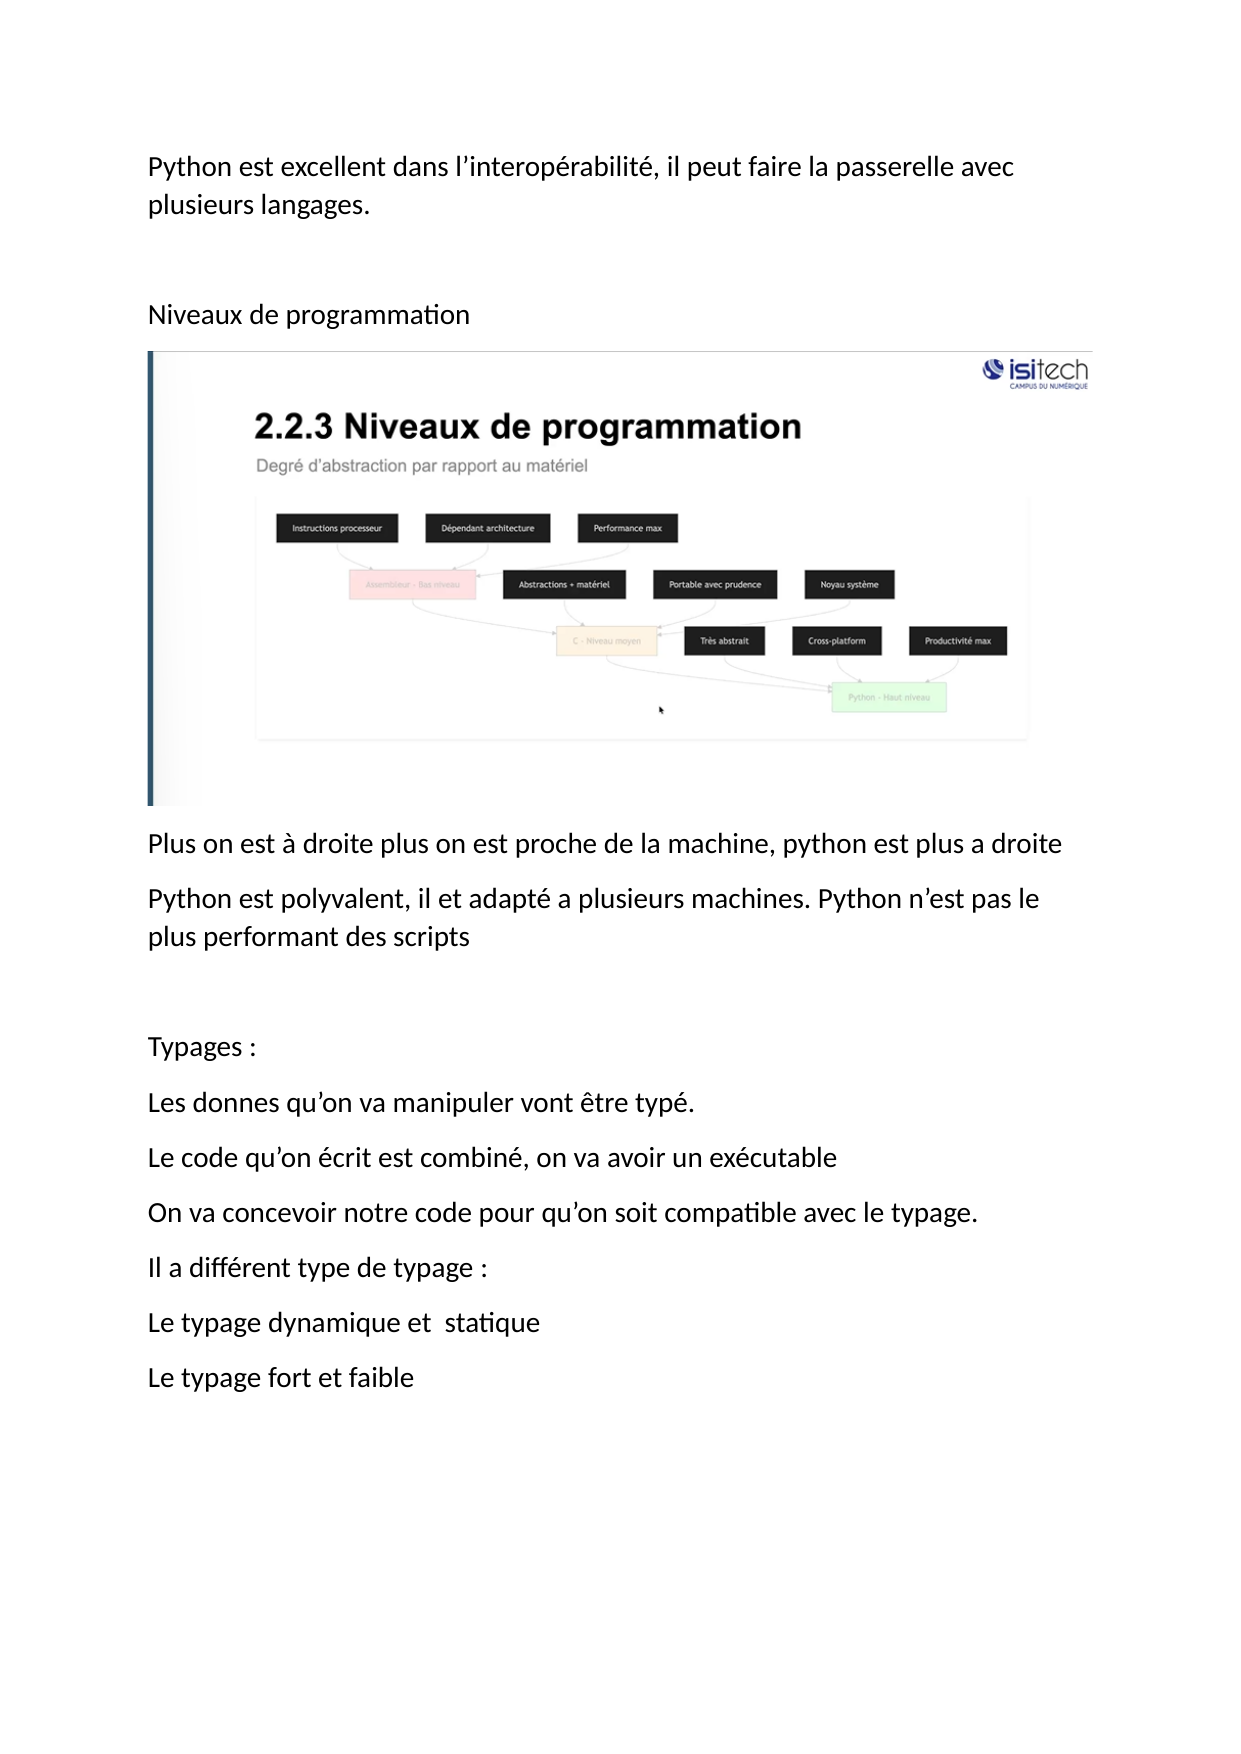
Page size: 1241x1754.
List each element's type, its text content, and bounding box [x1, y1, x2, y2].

picture [147, 351, 1093, 806]
text Le code qu’on écrit est combiné, on va avoir un exécutable [148, 1139, 1093, 1174]
text Niveaux de programmation [148, 296, 1093, 332]
text Python est excellent dans l’interopérabilité, il peut faire la passerelle avec plusieurs langages. [148, 148, 1093, 222]
text Les donnes qu’on va manipuler vont être typé. [148, 1084, 1093, 1119]
text On va concevoir notre code pour qu’on soit compatible avec le typage. [148, 1194, 1093, 1229]
text Typages : [148, 1028, 1093, 1064]
text Python est polyvalent, il et adapté a plusieurs machines. Python n’est pas le plus performant des scripts [148, 880, 1093, 954]
text Plus on est à droite plus on est proche de la machine, python est plus a droite [148, 825, 1093, 860]
text Il a différent type de typage : [148, 1249, 1093, 1284]
text Le typage fort et faible [148, 1359, 1093, 1395]
text Le typage dynamique et statique [148, 1304, 1093, 1340]
